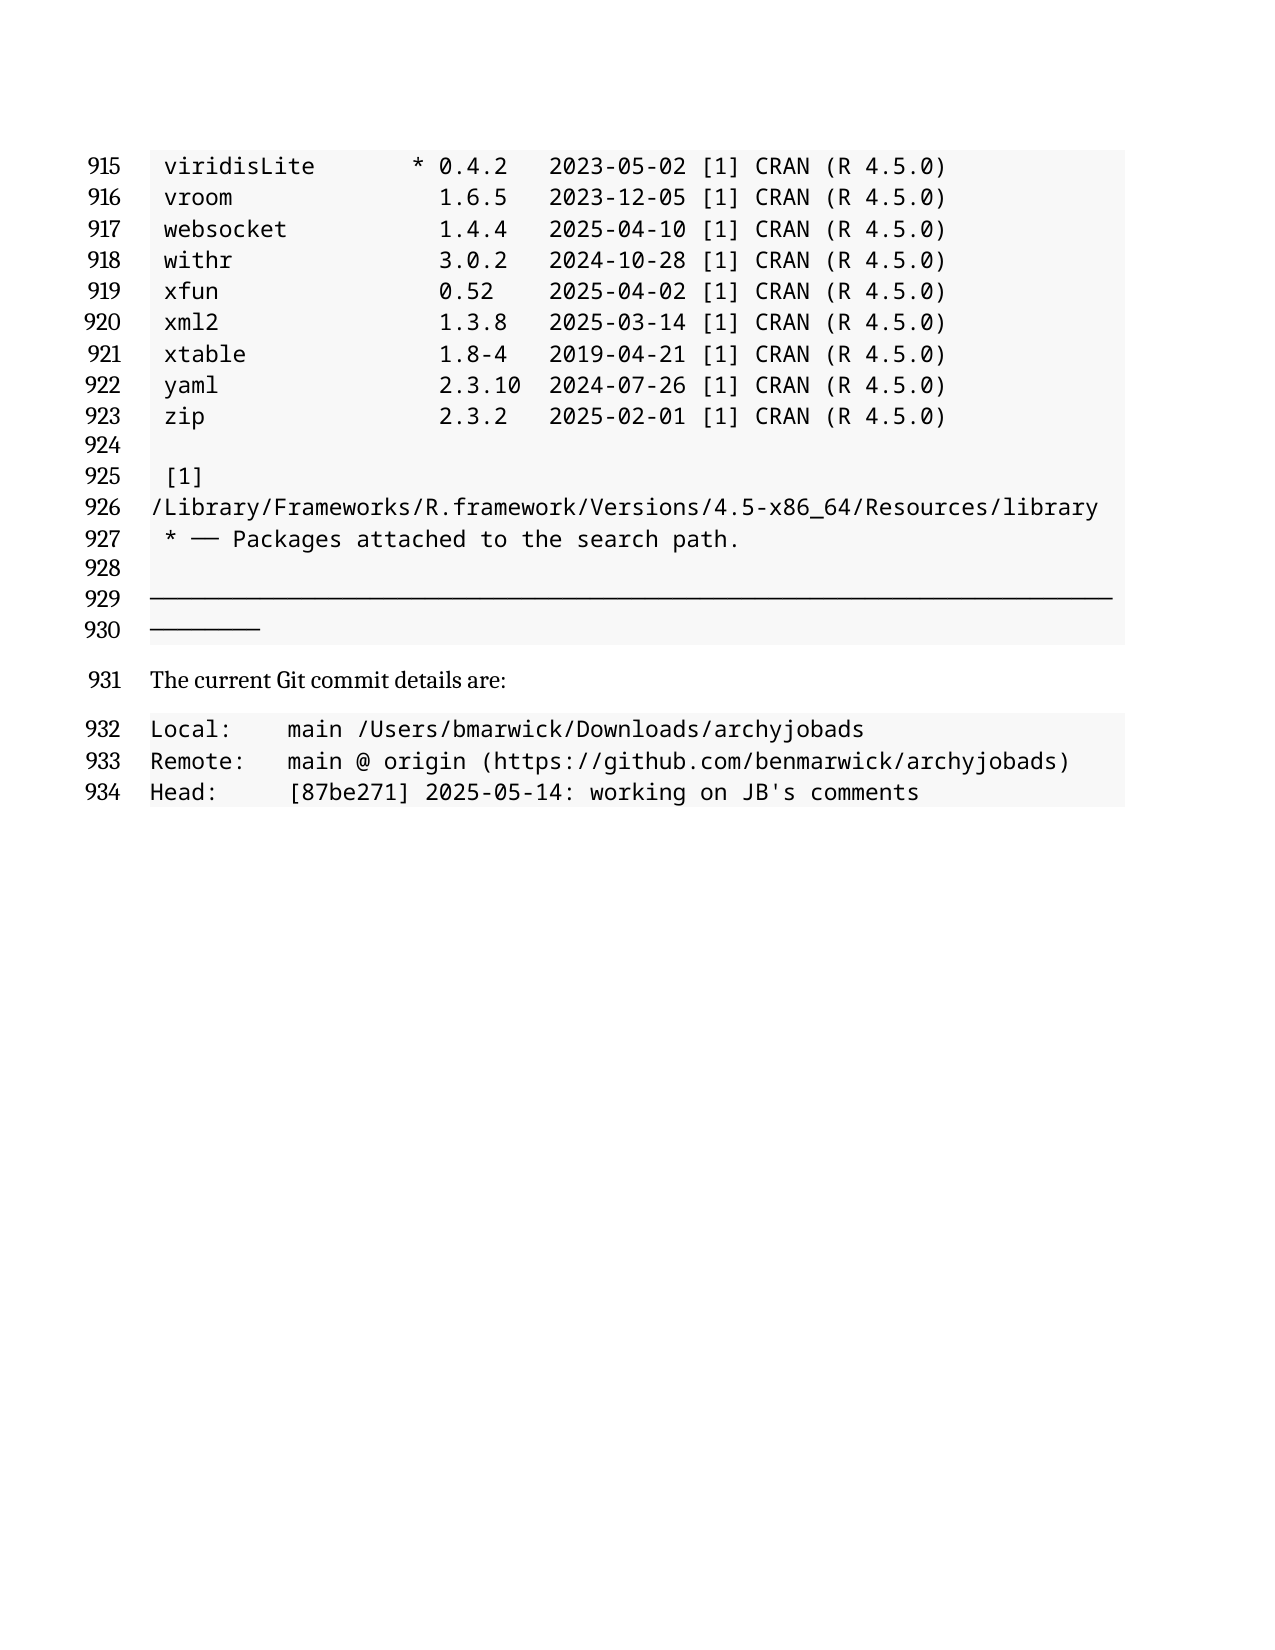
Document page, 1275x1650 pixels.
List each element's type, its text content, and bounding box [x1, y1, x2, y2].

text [150, 150, 1125, 645]
text Local: main /Users/bmarwick/Downloads/archyjobads Remote: main @ origin (https://github.com/benmarwick/archyjobads) Head: [87be271] 2025-05-14: working on JB's comments [150, 713, 1125, 807]
text The current Git commit details are: [150, 666, 1125, 694]
